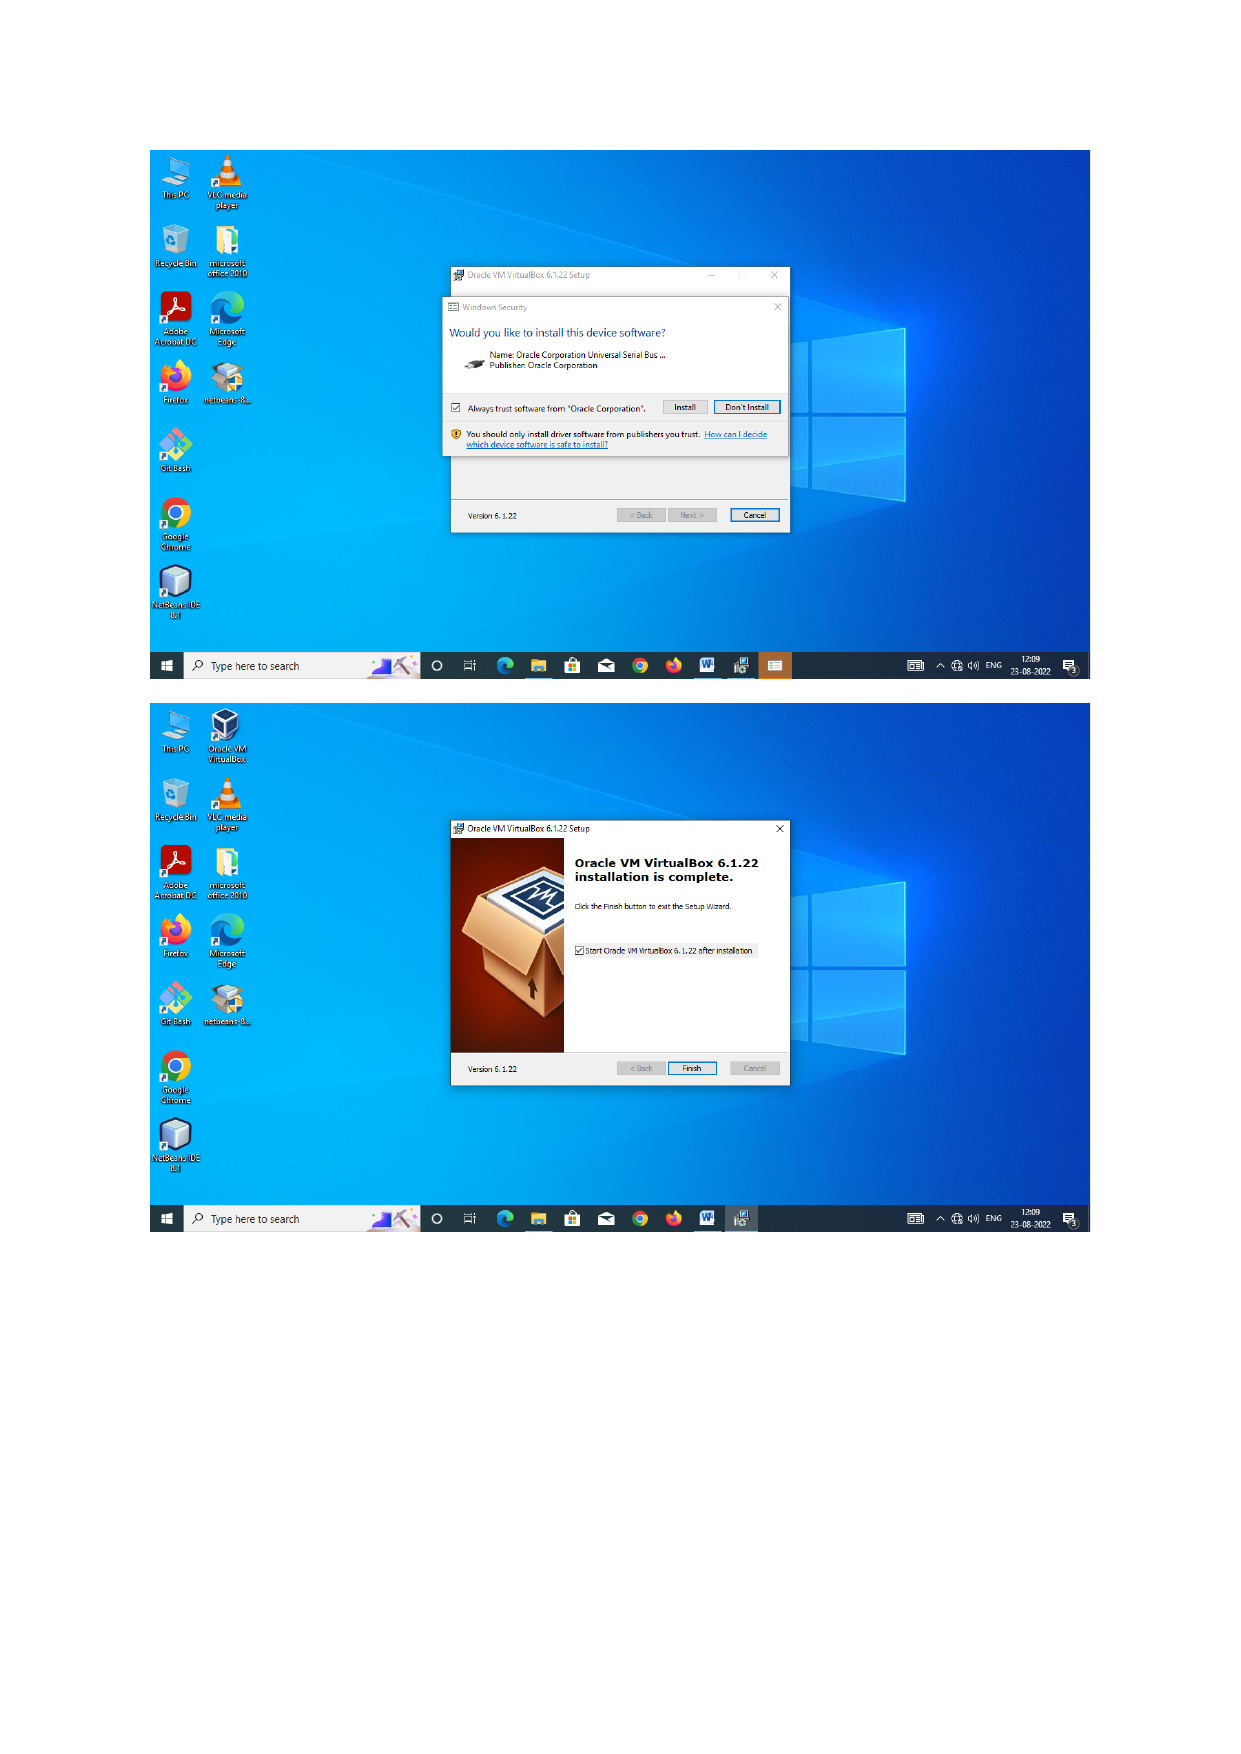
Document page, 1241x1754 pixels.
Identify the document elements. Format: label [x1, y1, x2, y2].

picture [224, 341, 234, 345]
picture [160, 428, 191, 460]
picture [164, 178, 181, 184]
picture [150, 150, 1091, 679]
picture [212, 778, 240, 809]
picture [160, 498, 190, 528]
picture [217, 825, 236, 830]
picture [213, 985, 242, 1013]
picture [212, 709, 238, 740]
picture [186, 261, 196, 265]
picture [164, 192, 176, 197]
picture [164, 732, 181, 738]
picture [235, 746, 245, 751]
picture [170, 712, 189, 733]
picture [162, 1155, 172, 1160]
picture [160, 361, 191, 391]
picture [160, 846, 190, 877]
picture [160, 1118, 191, 1150]
picture [212, 757, 238, 761]
picture [150, 703, 1091, 1232]
picture [164, 746, 176, 751]
picture [217, 849, 237, 875]
picture [160, 1051, 190, 1081]
picture [209, 893, 221, 897]
picture [224, 963, 234, 967]
picture [217, 203, 227, 208]
picture [164, 225, 188, 253]
picture [160, 982, 192, 1013]
picture [213, 363, 242, 391]
picture [212, 156, 240, 186]
picture [212, 292, 243, 323]
picture [160, 292, 190, 323]
picture [186, 814, 196, 819]
picture [160, 914, 191, 945]
picture [170, 158, 189, 180]
picture [160, 565, 191, 596]
picture [217, 227, 237, 253]
picture [164, 779, 188, 807]
picture [162, 602, 172, 607]
picture [212, 914, 243, 945]
picture [209, 271, 221, 275]
